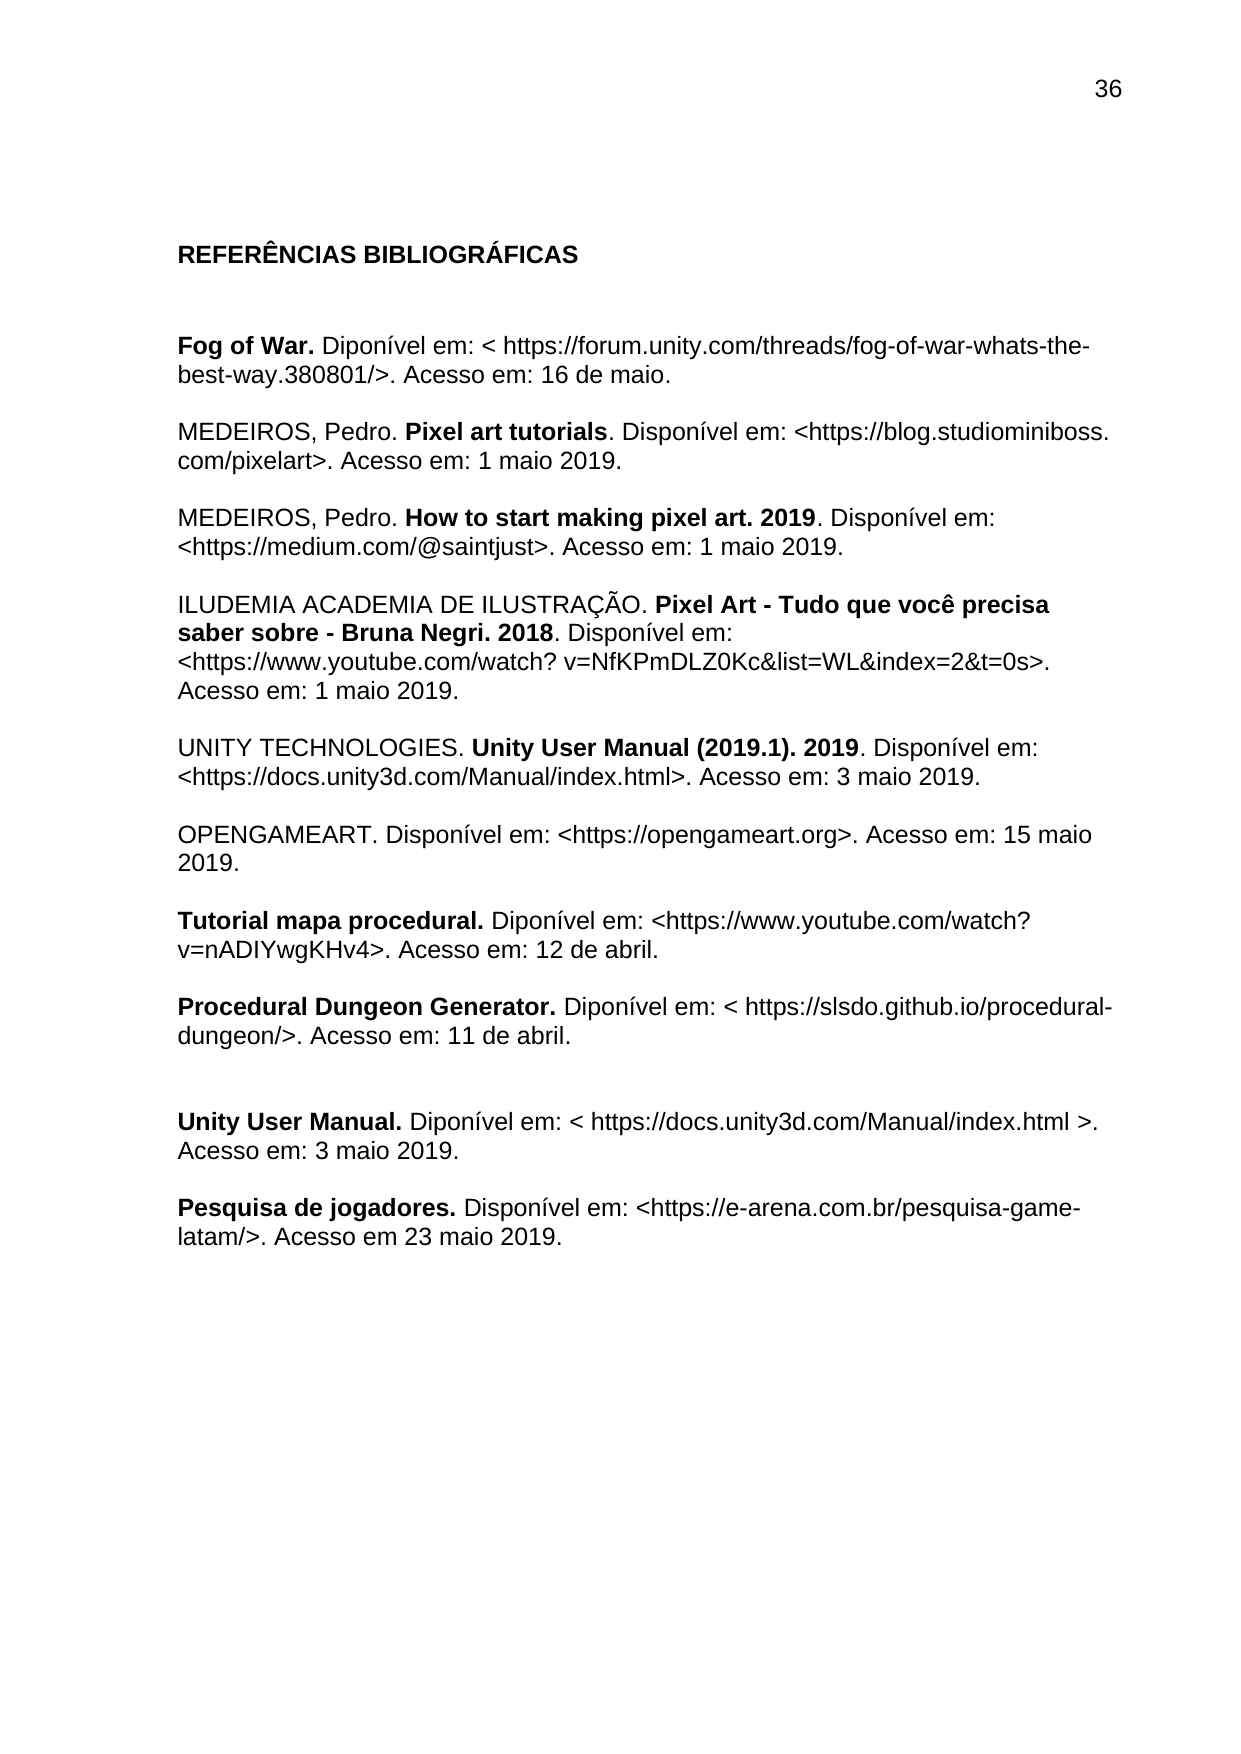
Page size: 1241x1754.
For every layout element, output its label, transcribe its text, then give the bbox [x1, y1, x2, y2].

text OPENGAMEART. Disponível em: <https://opengameart.org>. Acesso em: 15 maio 2019. [177, 820, 1122, 877]
text MEDEIROS, Pedro. Pixel art tutorials. Disponível em: <https://blog.studiominiboss. com/pixelart>. Acesso em: 1 maio 2019. [177, 417, 1122, 475]
text Tutorial mapa procedural. Diponível em: <https://www.youtube.com/watch?v=nADIYwgKHv4>. Acesso em: 12 de abril. [177, 906, 1122, 963]
text UNITY TECHNOLOGIES. Unity User Manual (2019.1). 2019. Disponível em: <https://docs.unity3d.com/Manual/index.html>. Acesso em: 3 maio 2019. [177, 733, 1122, 791]
text MEDEIROS, Pedro. How to start making pixel art. 2019. Disponível em: <https://medium.com/@saintjust>. Acesso em: 1 maio 2019. [177, 503, 1122, 561]
text ILUDEMIA ACADEMIA DE ILUSTRAÇÃO. Pixel Art - Tudo que você precisa saber sobre - Bruna Negri. 2018. Disponível em: <https://www.youtube.com/watch? v=NfKPmDLZ0Kc&list=WL&index=2&t=0s>. Acesso em: 1 maio 2019. [177, 590, 1122, 705]
text Pesquisa de jogadores. Disponível em: <https://e-arena.com.br/pesquisa-game-latam/>. Acesso em 23 maio 2019. [177, 1193, 1122, 1251]
text Unity User Manual. Diponível em: < https://docs.unity3d.com/Manual/index.html >. Acesso em: 3 maio 2019. [177, 1107, 1122, 1165]
text Procedural Dungeon Generator. Diponível em: < https://slsdo.github.io/procedural-dungeon/>. Acesso em: 11 de abril. [177, 992, 1122, 1050]
text REFERÊNCIAS BIBLIOGRÁFICAS [177, 240, 1122, 268]
text Fog of War. Diponível em: < https://forum.unity.com/threads/fog-of-war-whats-the-best-way.380801/>. Acesso em: 16 de maio. [177, 331, 1122, 388]
